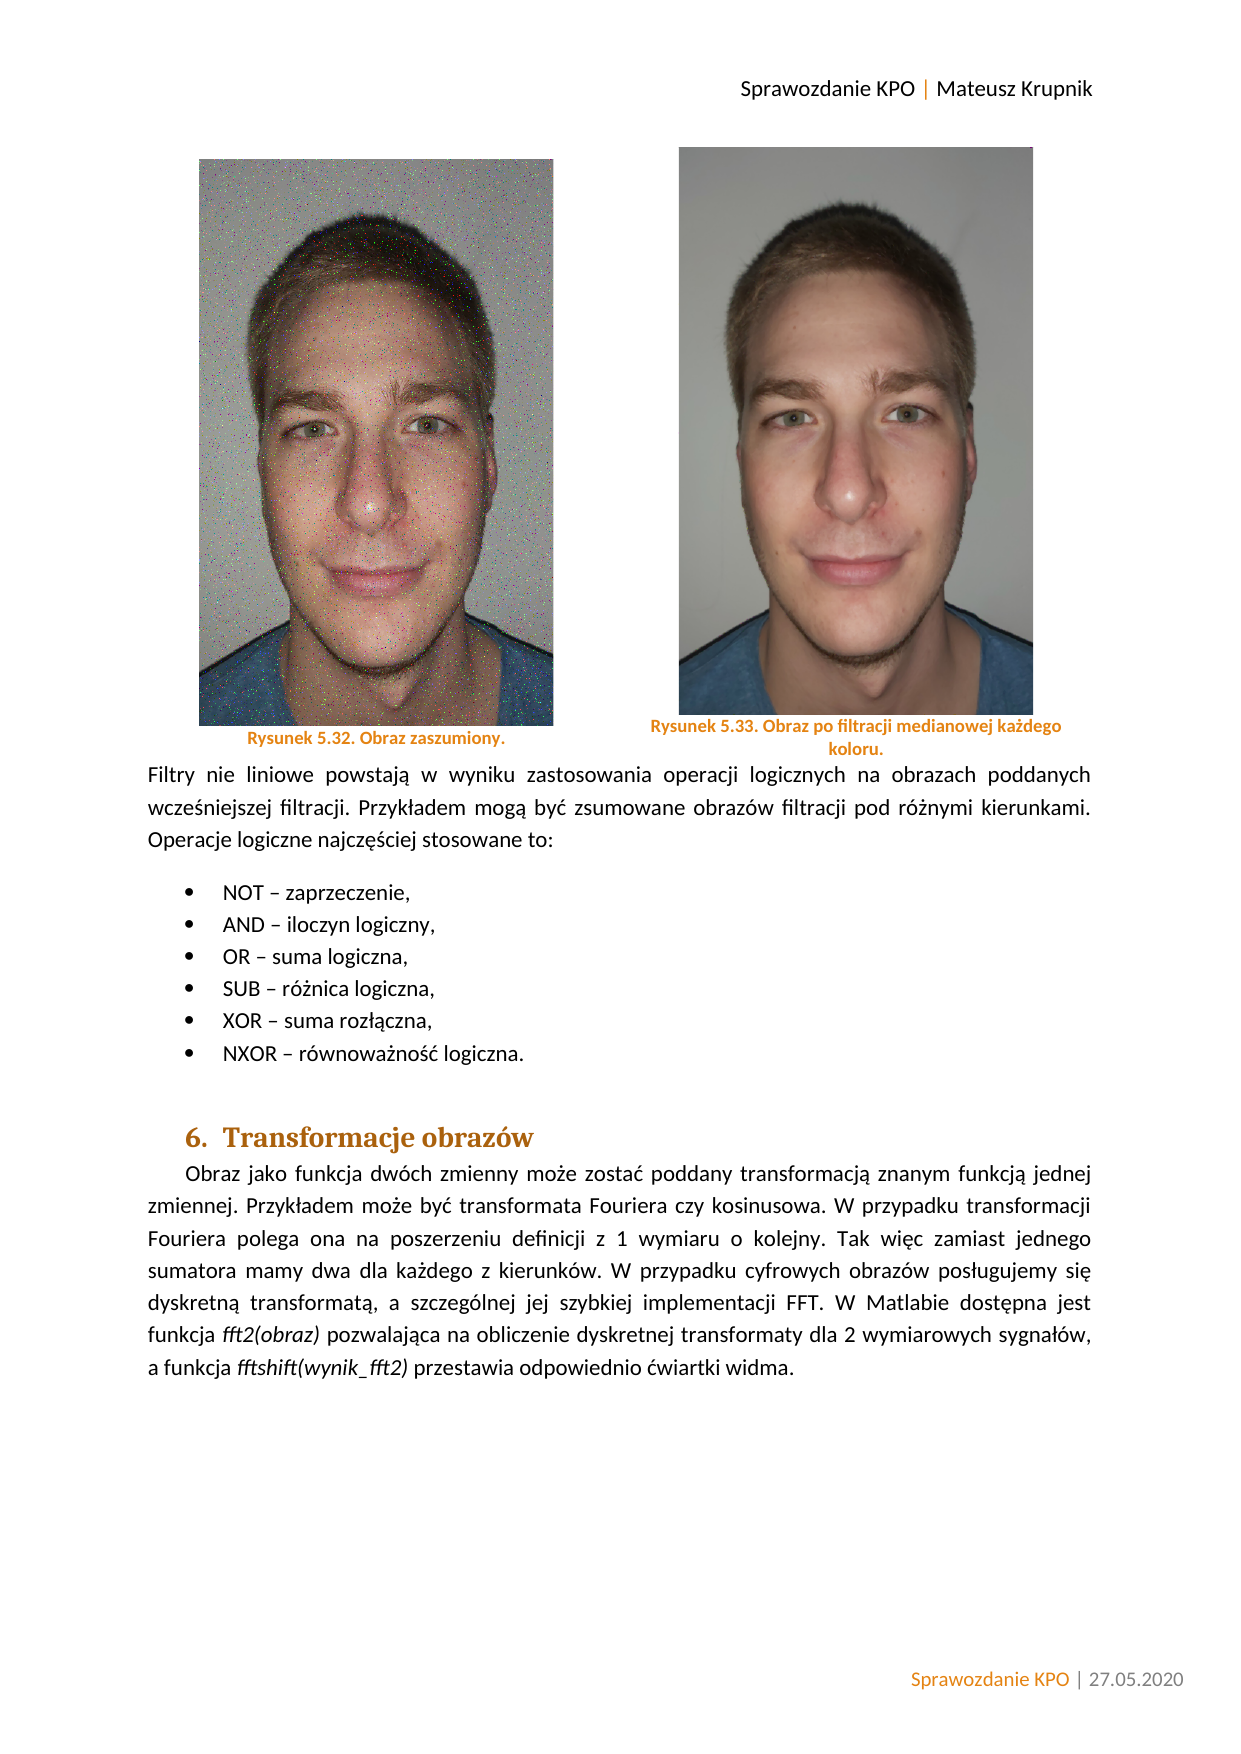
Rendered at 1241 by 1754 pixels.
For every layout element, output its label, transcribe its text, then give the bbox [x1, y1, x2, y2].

picture [199, 159, 554, 726]
list SUB – różnica logiczna, [185, 974, 1093, 1002]
list OR – suma logiczna, [185, 942, 1093, 970]
list NXOR – równoważność logiczna. [185, 1039, 1093, 1067]
list NOT – zaprzeczenie, [185, 878, 1093, 906]
subtitle Transformacje obrazów [185, 1121, 1093, 1154]
picture [678, 147, 1034, 715]
list AND – iloczyn logiczny, [185, 910, 1093, 938]
text Filtry nie liniowe powstają w wyniku zastosowania operacji logicznych na obrazach poddanych wcześniejszej filtracji. Przykładem mogą być zsumowane obrazów filtracji pod różnymi kierunkami. Operacje logiczne najczęściej stosowane to: [148, 760, 1093, 853]
list XOR – suma rozłączna, [185, 1007, 1093, 1034]
text Obraz jako funkcja dwóch zmienny może zostać poddany transformacją znanym funkcją jednej zmiennej. Przykładem może być transformata Fouriera czy kosinusowa. W przypadku transformacji Fouriera polega ona na poszerzeniu definicji z 1 wymiaru o kolejny. Tak więc zamiast jednego sumatora mamy dwa dla każdego z kierunków. W przypadku cyfrowych obrazów posługujemy się dyskretną transformatą, a szczególnej jej szybkiej implementacji FFT. W Matlabie dostępna jest funkcja fft2(obraz) pozwalająca na obliczenie dyskretnej transformaty dla 2 wymiarowych sygnałów, a funkcja fftshift(wynik_fft2) przestawia odpowiednio ćwiartki widma. [148, 1159, 1093, 1381]
